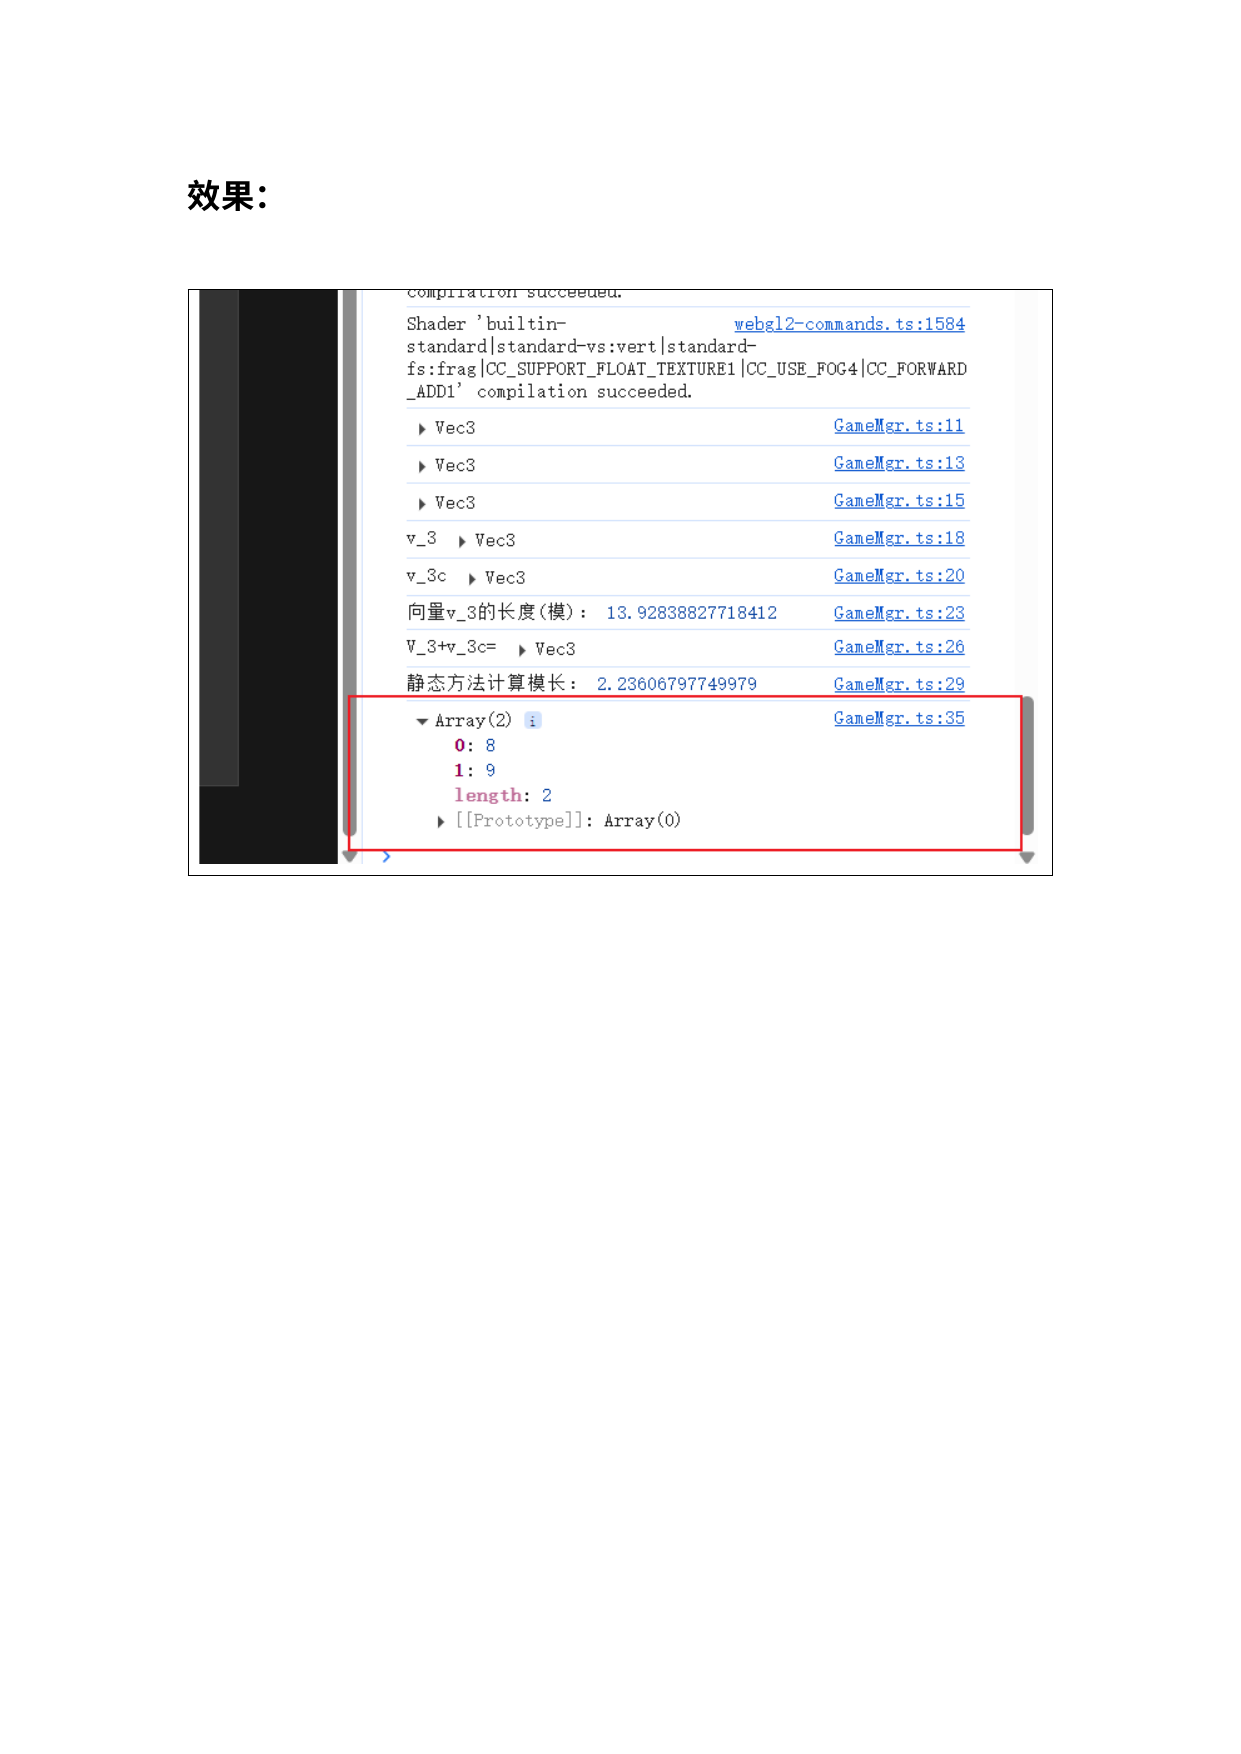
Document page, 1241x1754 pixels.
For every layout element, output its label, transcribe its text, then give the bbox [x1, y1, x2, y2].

picture [199, 290, 1039, 864]
table_header [189, 290, 1052, 875]
subtitle 效果： [187, 162, 1053, 227]
